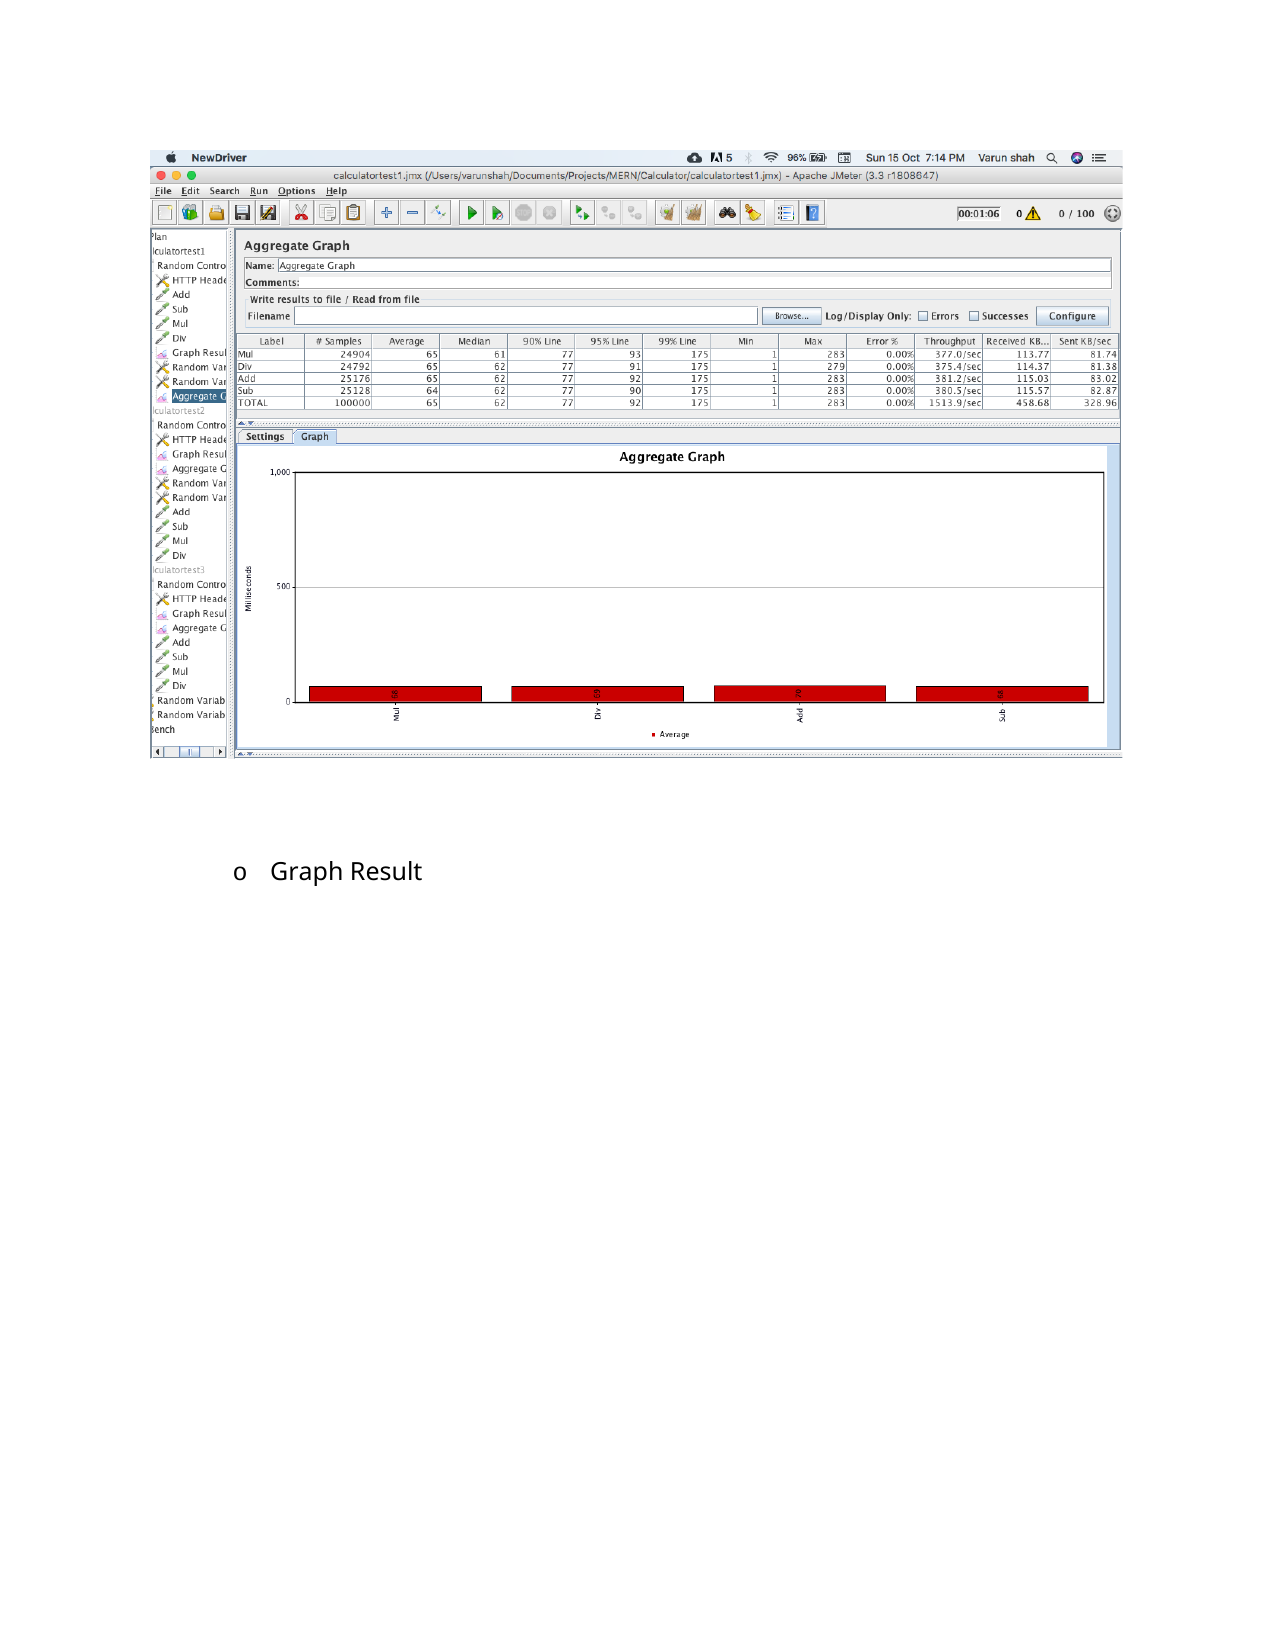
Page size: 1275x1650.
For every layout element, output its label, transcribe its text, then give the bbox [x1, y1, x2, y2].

picture [150, 150, 1123, 759]
list Graph Result [232, 854, 1125, 888]
